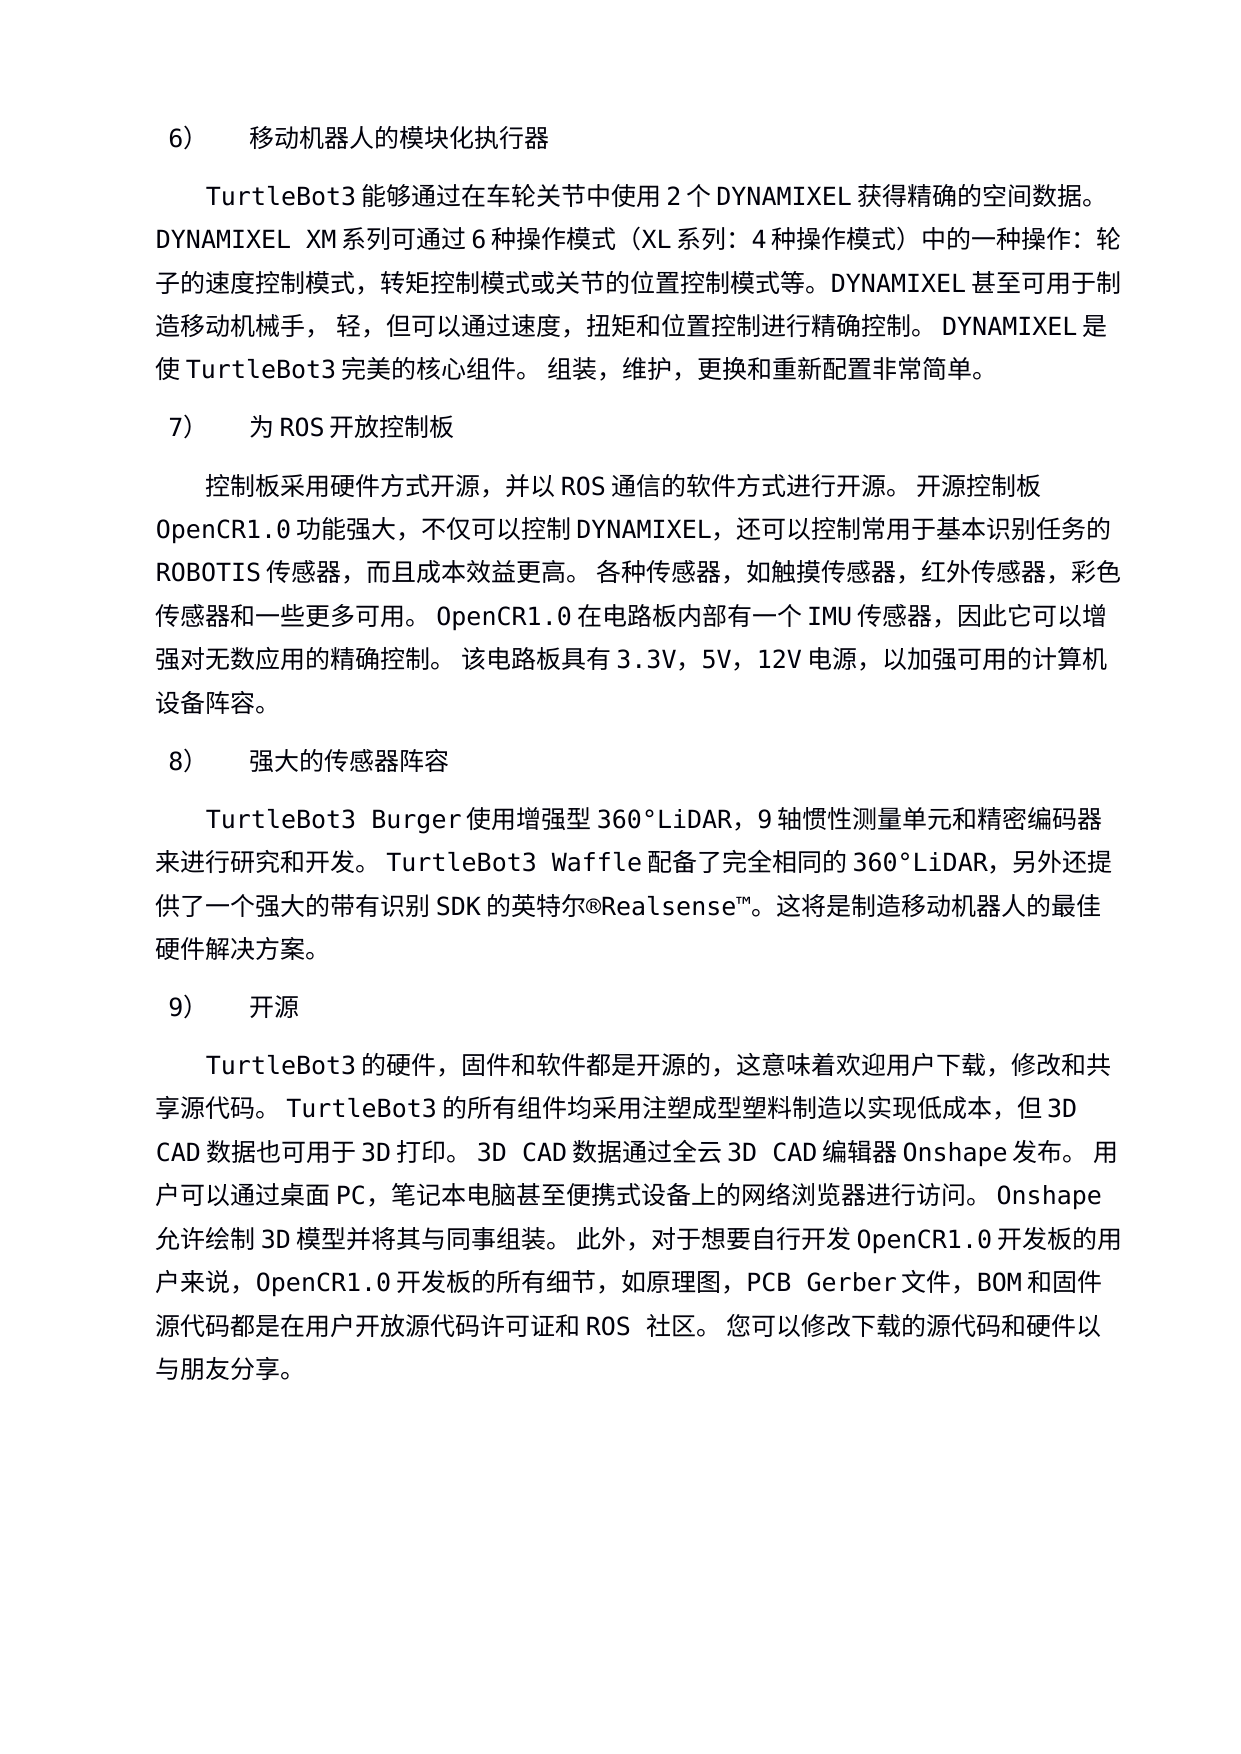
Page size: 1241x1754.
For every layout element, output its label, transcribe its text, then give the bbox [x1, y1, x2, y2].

text TurtleBot3 Burger使用增强型360°LiDAR，9轴惯性测量单元和精密编码器来进行研究和开发。 TurtleBot3 Waffle配备了完全相同的360°LiDAR，另外还提供了一个强大的带有识别SDK的英特尔®Realsense™。这将是制造移动机器人的最佳硬件解决方案。 [156, 799, 1122, 966]
list 移动机器人的模块化执行器 [118, 118, 1122, 154]
list 为ROS开放控制板 [118, 408, 1122, 444]
text TurtleBot3的硬件，固件和软件都是开源的，这意味着欢迎用户下载，修改和共享源代码。 TurtleBot3的所有组件均采用注塑成型塑料制造以实现低成本，但3D CAD数据也可用于3D打印。 3D CAD数据通过全云3D CAD编辑器Onshape发布。 用户可以通过桌面PC，笔记本电脑甚至便携式设备上的网络浏览器进行访问。 Onshape允许绘制3D模型并将其与同事组装。 此外，对于想要自行开发OpenCR1.0开发板的用户来说，OpenCR1.0开发板的所有细节，如原理图，PCB Gerber文件，BOM和固件源代码都是在用户开放源代码许可证和ROS 社区。 您可以修改下载的源代码和硬件以与朋友分享。 [156, 1046, 1122, 1386]
list 强大的传感器阵容 [118, 741, 1122, 777]
text TurtleBot3能够通过在车轮关节中使用2个DYNAMIXEL获得精确的空间数据。 DYNAMIXEL XM系列可通过6种操作模式（XL系列：4种操作模式）中的一种操作：轮子的速度控制模式，转矩控制模式或关节的位置控制模式等。DYNAMIXEL甚至可用于制造移动机械手， 轻，但可以通过速度，扭矩和位置控制进行精确控制。 DYNAMIXEL是使TurtleBot3完美的核心组件。 组装，维护，更换和重新配置非常简单。 [156, 176, 1122, 386]
list 开源 [118, 987, 1122, 1024]
text 控制板采用硬件方式开源，并以ROS通信的软件方式进行开源。 开源控制板OpenCR1.0功能强大，不仅可以控制DYNAMIXEL，还可以控制常用于基本识别任务的ROBOTIS传感器，而且成本效益更高。 各种传感器，如触摸传感器，红外传感器，彩色传感器和一些更多可用。 OpenCR1.0在电路板内部有一个IMU传感器，因此它可以增强对无数应用的精确控制。 该电路板具有3.3V，5V，12V电源，以加强可用的计算机设备阵容。 [156, 466, 1122, 719]
